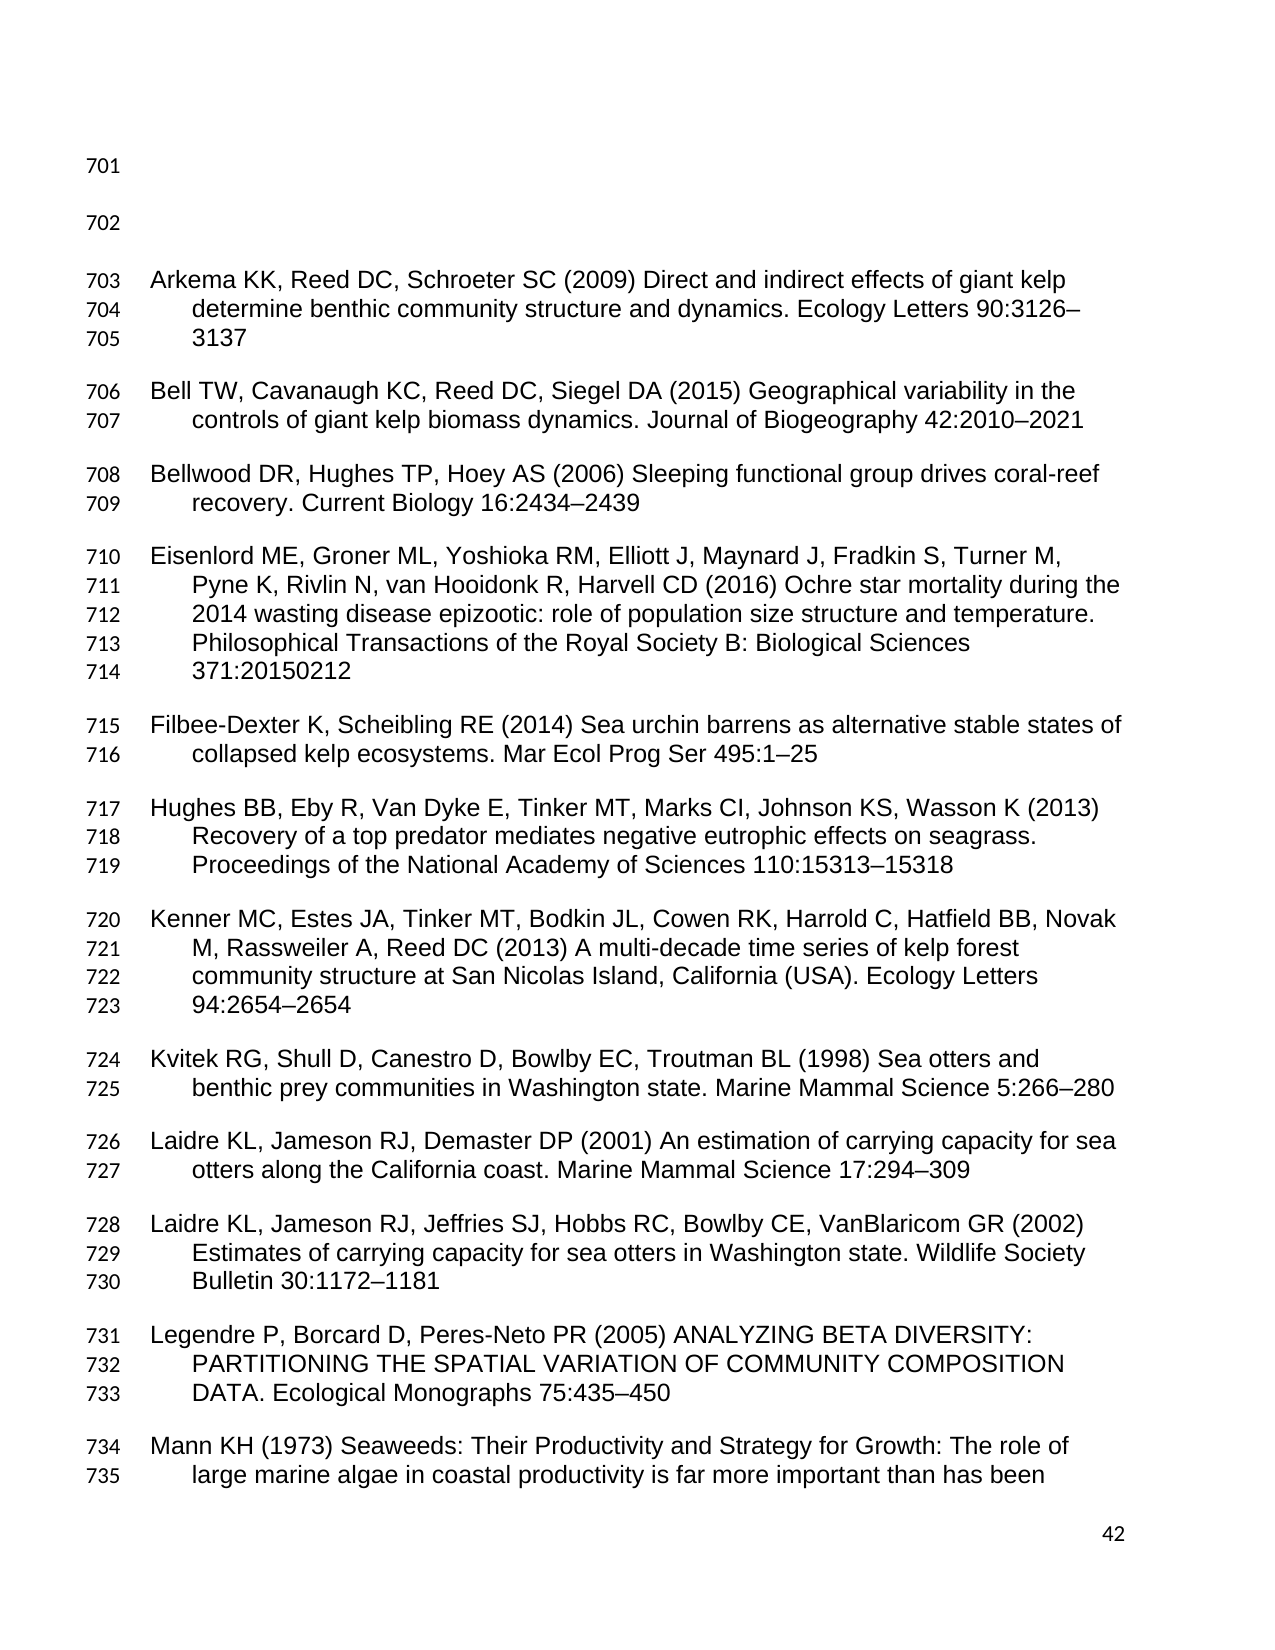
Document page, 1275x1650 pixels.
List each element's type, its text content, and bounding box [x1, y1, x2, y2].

text Filbee-Dexter K, Scheibling RE (2014) Sea urchin barrens as alternative stable states of collapsed kelp ecosystems. Mar Ecol Prog Ser 495:1–25 [150, 710, 1125, 768]
text Arkema KK, Reed DC, Schroeter SC (2009) Direct and indirect effects of giant kelp determine benthic community structure and dynamics. Ecology Letters 90:3126–3137 [150, 265, 1125, 351]
text Laidre KL, Jameson RJ, Jeffries SJ, Hobbs RC, Bowlby CE, VanBlaricom GR (2002) Estimates of carrying capacity for sea otters in Washington state. Wildlife Society Bulletin 30:1172–1181 [150, 1209, 1125, 1295]
text Legendre P, Borcard D, Peres-Neto PR (2005) ANALYZING BETA DIVERSITY: PARTITIONING THE SPATIAL VARIATION OF COMMUNITY COMPOSITION DATA. Ecological Monographs 75:435–450 [150, 1320, 1125, 1406]
text Kenner MC, Estes JA, Tinker MT, Bodkin JL, Cowen RK, Harrold C, Hatfield BB, Novak M, Rassweiler A, Reed DC (2013) A multi‐decade time series of kelp forest community structure at San Nicolas Island, California (USA). Ecology Letters 94:2654–2654 [150, 904, 1125, 1019]
text Hughes BB, Eby R, Van Dyke E, Tinker MT, Marks CI, Johnson KS, Wasson K (2013) Recovery of a top predator mediates negative eutrophic effects on seagrass. Proceedings of the National Academy of Sciences 110:15313–15318 [150, 793, 1125, 879]
text Kvitek RG, Shull D, Canestro D, Bowlby EC, Troutman BL (1998) Sea otters and benthic prey communities in Washington state. Marine Mammal Science 5:266–280 [150, 1044, 1125, 1101]
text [150, 1431, 1125, 1489]
text Bell TW, Cavanaugh KC, Reed DC, Siegel DA (2015) Geographical variability in the controls of giant kelp biomass dynamics. Journal of Biogeography 42:2010–2021 [150, 376, 1125, 434]
text Laidre KL, Jameson RJ, Demaster DP (2001) An estimation of carrying capacity for sea otters along the California coast. Marine Mammal Science 17:294–309 [150, 1126, 1125, 1184]
text Eisenlord ME, Groner ML, Yoshioka RM, Elliott J, Maynard J, Fradkin S, Turner M, Pyne K, Rivlin N, van Hooidonk R, Harvell CD (2016) Ochre star mortality during the 2014 wasting disease epizootic: role of population size structure and temperature. Philosophical Transactions of the Royal Society B: Biological Sciences 371:20150212 [150, 541, 1125, 685]
text Bellwood DR, Hughes TP, Hoey AS (2006) Sleeping functional group drives coral-reef recovery. Current Biology 16:2434–2439 [150, 459, 1125, 516]
